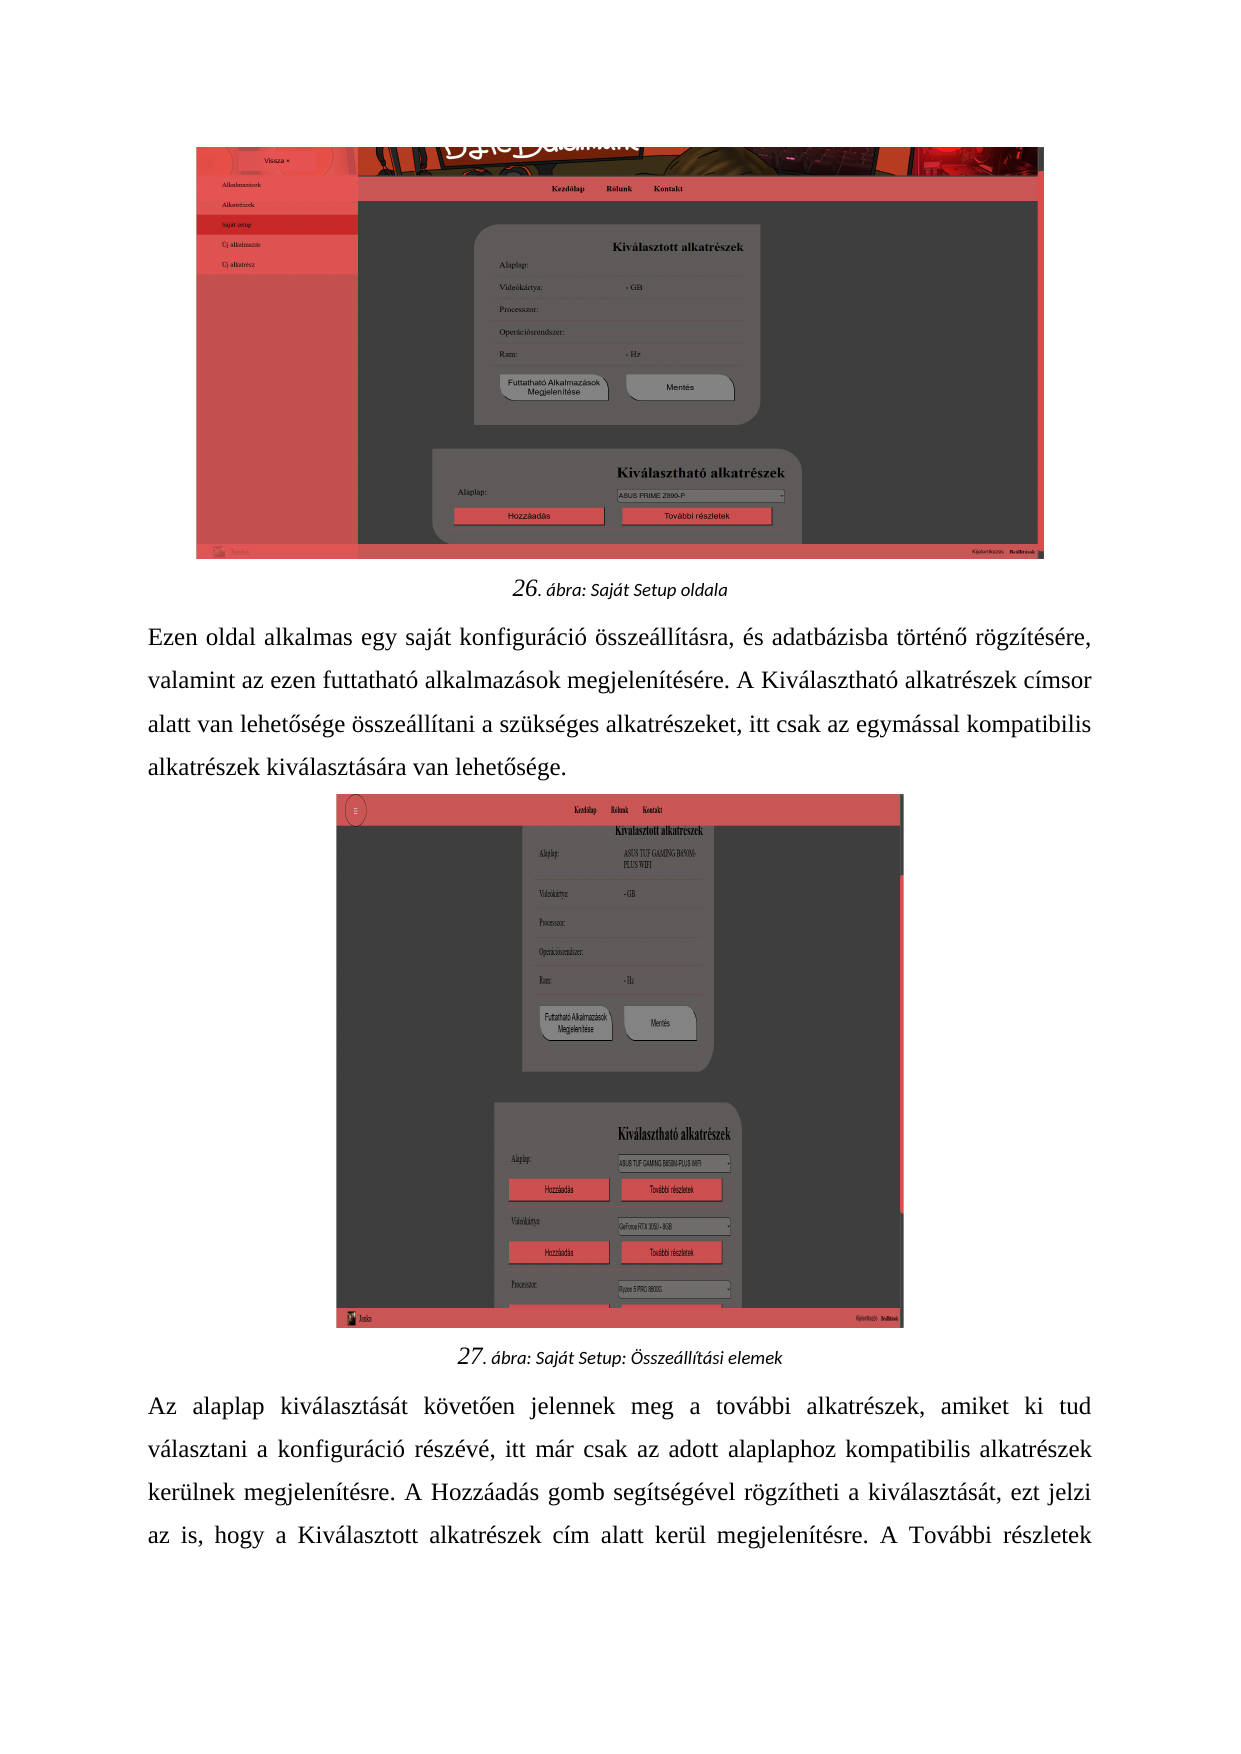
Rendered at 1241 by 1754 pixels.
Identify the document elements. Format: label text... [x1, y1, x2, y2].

picture [336, 794, 904, 1328]
text 26. ábra: Saját Setup oldala [148, 573, 1093, 602]
text Ezen oldal alkalmas egy saját konfiguráció összeállításra, és adatbázisba történő rögzítésére, valamint az ezen futtatható alkalmazások megjelenítésére. A Kiválasztható alkatrészek címsor alatt van lehetősége összeállítani a szükséges alkatrészeket, itt csak az egymással kompatibilis alkatrészek kiválasztására van lehetősége. [148, 622, 1093, 781]
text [148, 1391, 1093, 1549]
text 27. ábra: Saját Setup: Összeállítási elemek [148, 1341, 1093, 1370]
picture [196, 147, 1044, 559]
